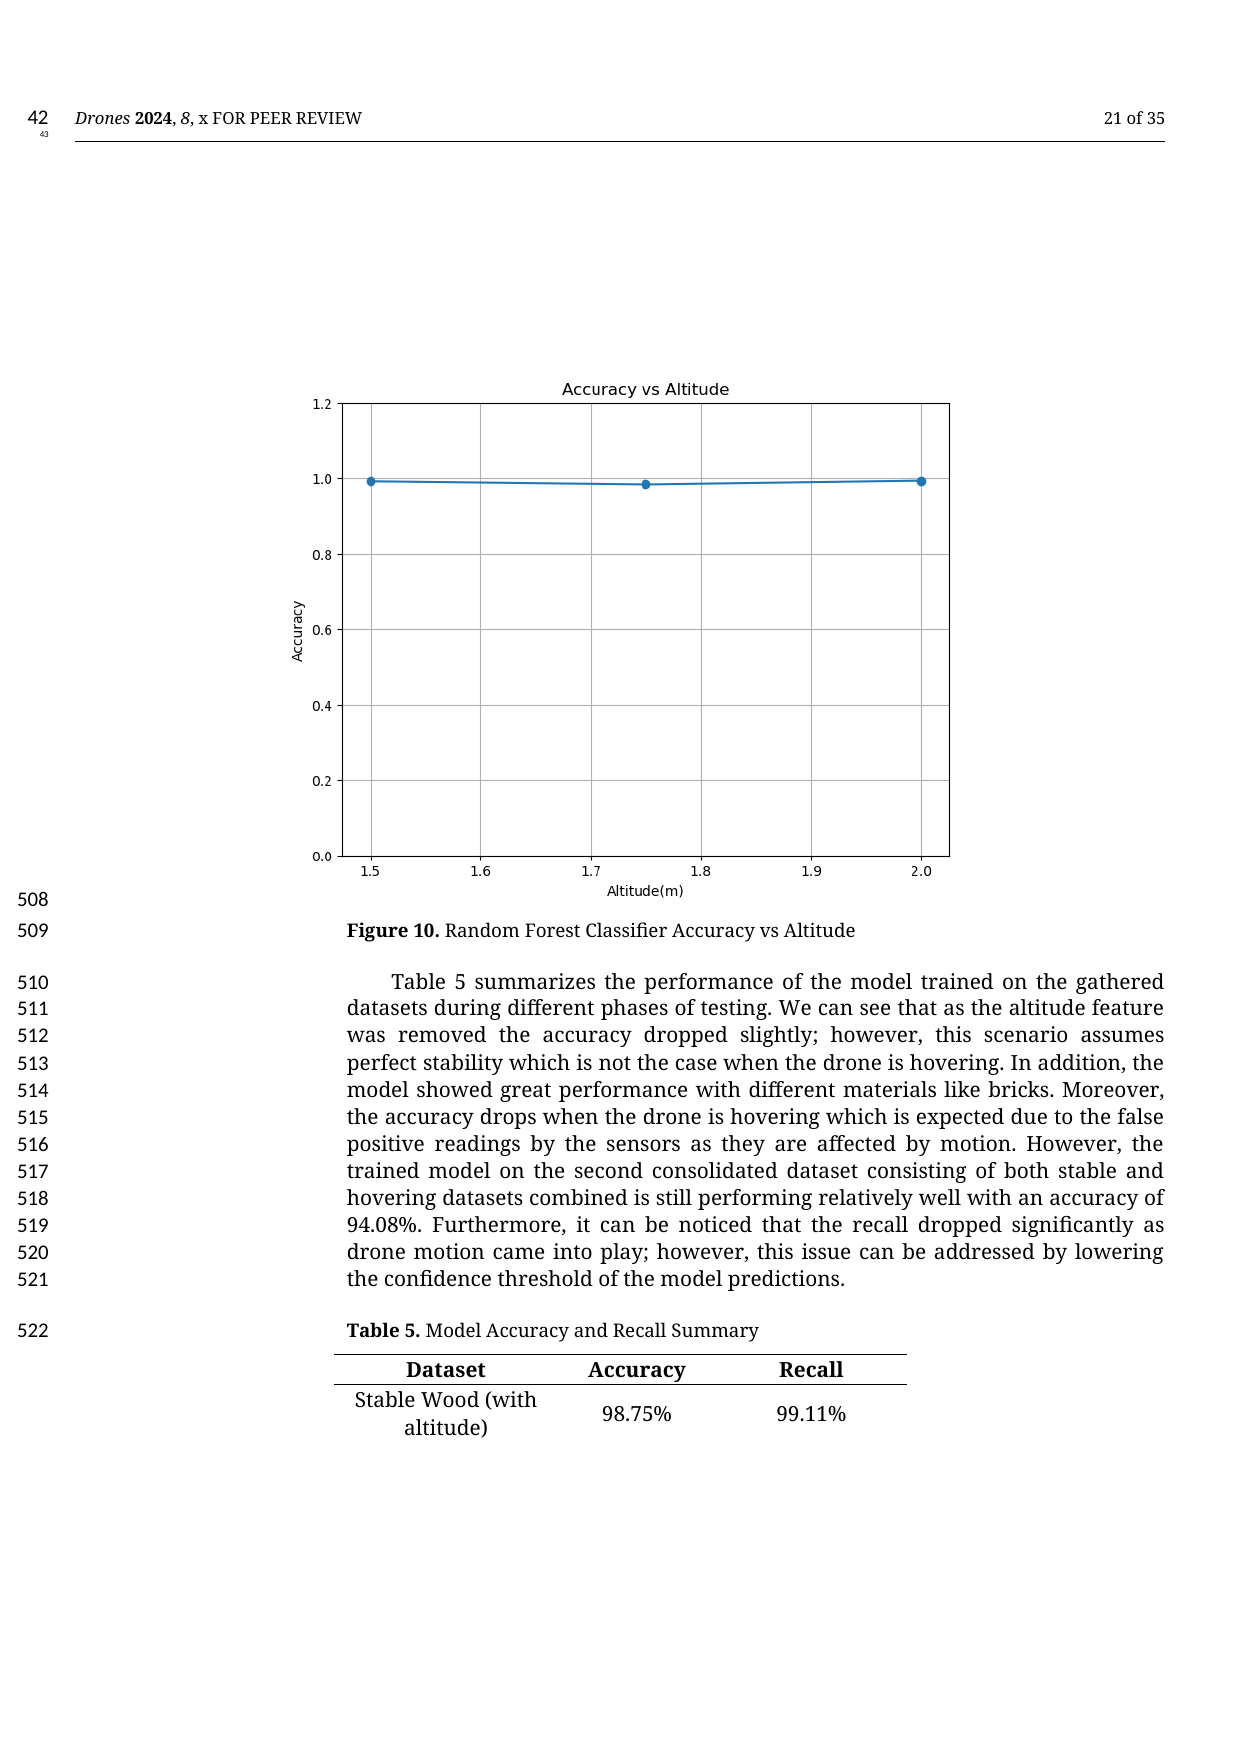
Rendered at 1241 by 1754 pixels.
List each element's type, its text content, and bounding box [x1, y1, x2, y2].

table_cell 99.11% [716, 1385, 907, 1442]
text Table 5 summarizes the performance of the model trained on the gathered datasets during different phases of testing. We can see that as the altitude feature was removed the accuracy dropped slightly; however, this scenario assumes perfect stability which is not the case when the drone is hovering. In addition, the model showed great performance with different materials like bricks. Moreover, the accuracy drops when the drone is hovering which is expected due to the false positive readings by the sensors as they are affected by motion. However, the trained model on the second consolidated dataset consisting of both stable and hovering datasets combined is still performing relatively well with an accuracy of 94.08%. Furthermore, it can be noticed that the recall dropped significantly as drone motion came into play; however, this issue can be addressed by lowering the confidence threshold of the model predictions. [347, 968, 1165, 1293]
text Figure 10. Random Forest Classifier Accuracy vs Altitude [347, 919, 1165, 943]
table_header Dataset [334, 1355, 558, 1384]
table_cell 98.75% [558, 1385, 716, 1442]
table_header Accuracy [558, 1355, 716, 1384]
text Table 5. Model Accuracy and Recall Summary [347, 1318, 1165, 1342]
table_cell Stable Wood (with altitude) [334, 1385, 558, 1442]
table_header Recall [716, 1355, 907, 1384]
picture [282, 373, 958, 907]
